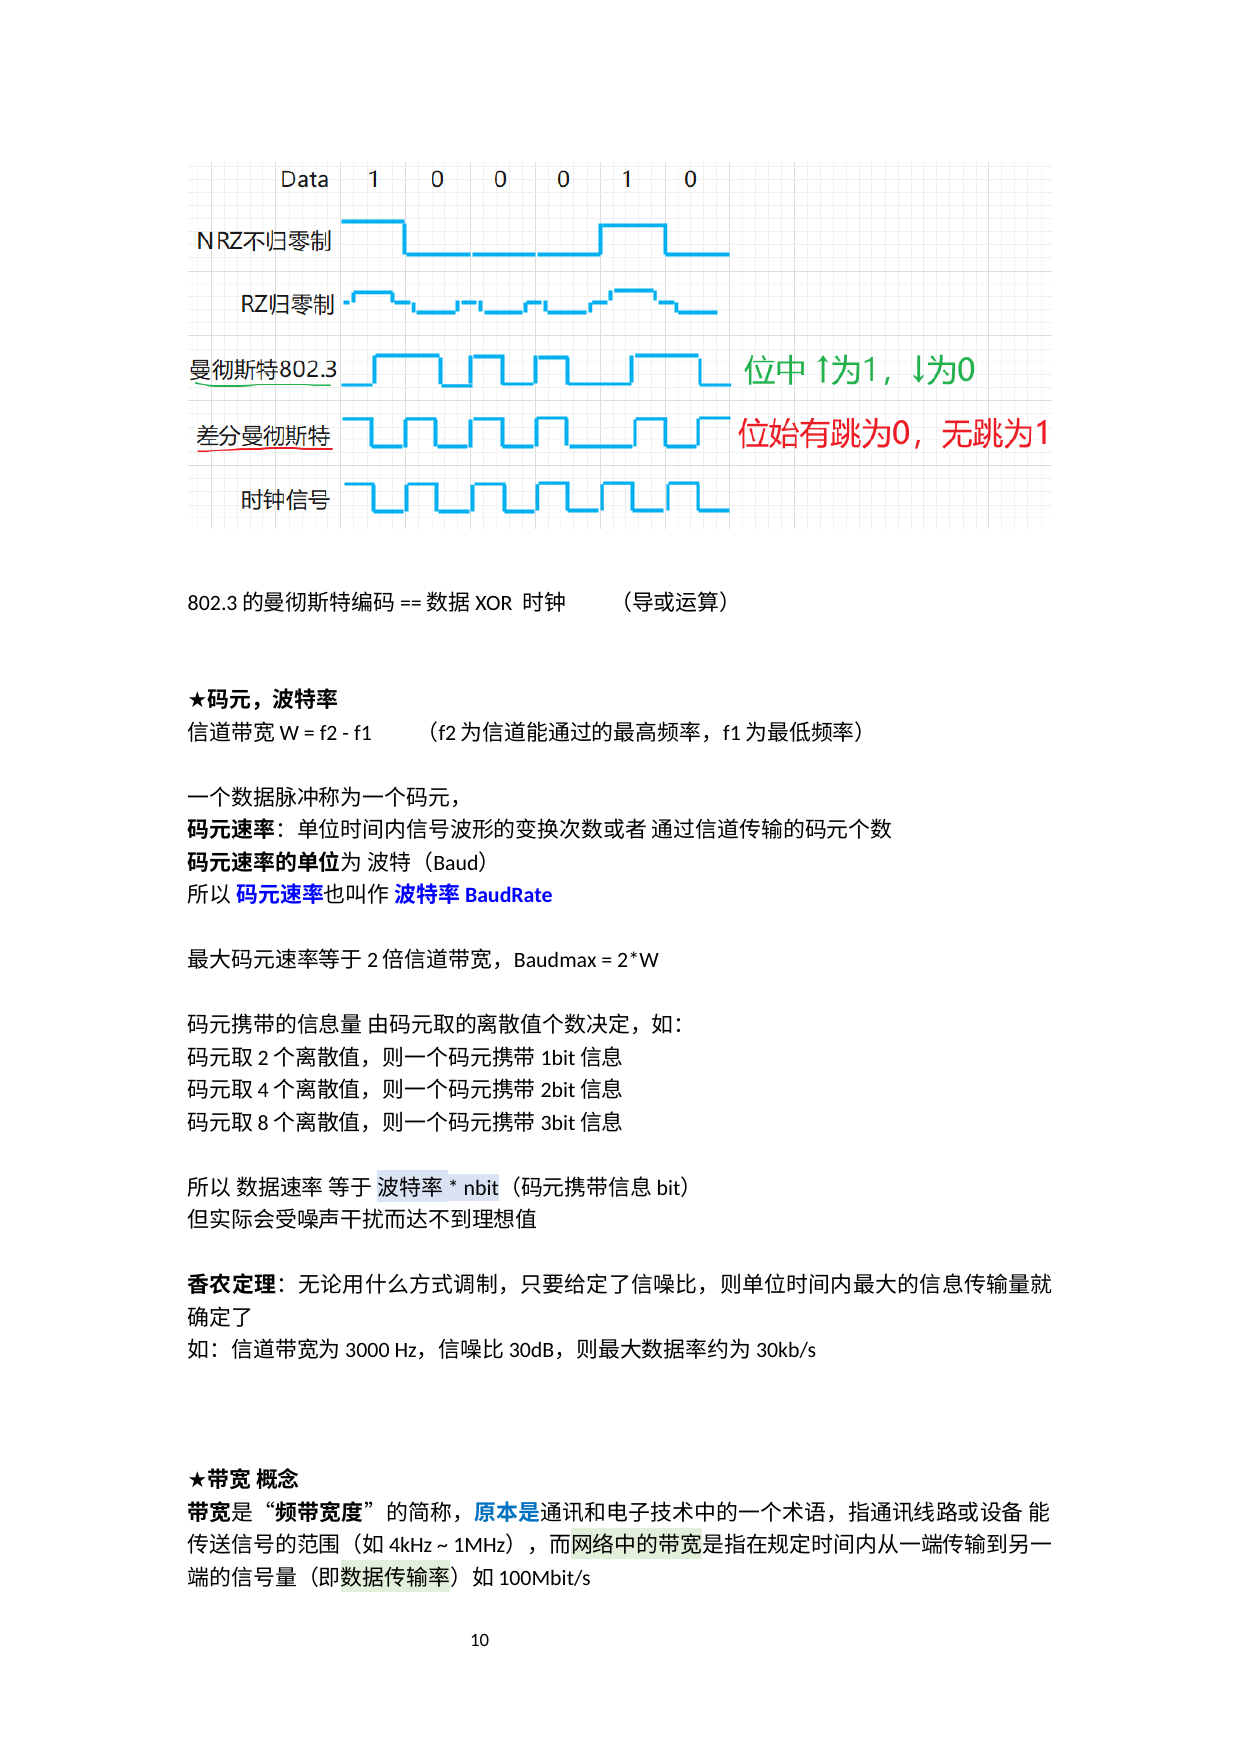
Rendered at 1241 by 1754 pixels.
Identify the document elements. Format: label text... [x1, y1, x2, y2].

text 带宽是“频带宽度”的简称，原本是通讯和电子技术中的一个术语，指通讯线路或设备 能传送信号的范围（如4kHz ~ 1MHz），而网络中的带宽是指在规定时间内从一端传输到另一端的信号量（即数据传输率）如100Mbit/s [187, 1494, 1053, 1592]
text 香农定理：无论用什么方式调制，只要给定了信噪比，则单位时间内最大的信息传输量就确定了 [187, 1267, 1053, 1332]
text 最大码元速率等于2倍信道带宽，Baudmax = 2*W [187, 942, 1053, 974]
text 码元取8个离散值，则一个码元携带 3bit信息 [187, 1104, 1053, 1137]
text 所以 码元速率也叫作 波特率 BaudRate [187, 877, 1053, 909]
text 码元取4个离散值，则一个码元携带 2bit信息 [187, 1072, 1053, 1104]
text ★码元，波特率 [187, 682, 1053, 714]
text ★带宽 概念 [187, 1462, 1053, 1494]
text 如：信道带宽为3000 Hz，信噪比30dB，则最大数据率约为 30kb/s [187, 1332, 1053, 1364]
text 码元速率：单位时间内信号波形的变换次数或者 通过信道传输的码元个数 [187, 812, 1053, 844]
picture [187, 162, 1052, 529]
text 码元速率的单位为 波特（Baud） [187, 844, 1053, 877]
text 码元携带的信息量 由码元取的离散值个数决定，如： [187, 1007, 1053, 1039]
text 码元取2个离散值，则一个码元携带 1bit信息 [187, 1039, 1053, 1072]
text 所以 数据速率 等于 波特率 * nbit（码元携带信息bit） [187, 1169, 1053, 1202]
text 信道带宽W = f2 - f1 （f2为信道能通过的最高频率，f1为最低频率） [187, 714, 1053, 747]
text 一个数据脉冲称为一个码元， [187, 779, 1053, 812]
text 但实际会受噪声干扰而达不到理想值 [187, 1202, 1053, 1234]
text 802.3的曼彻斯特编码 == 数据 XOR 时钟 （导或运算） [187, 584, 1053, 617]
